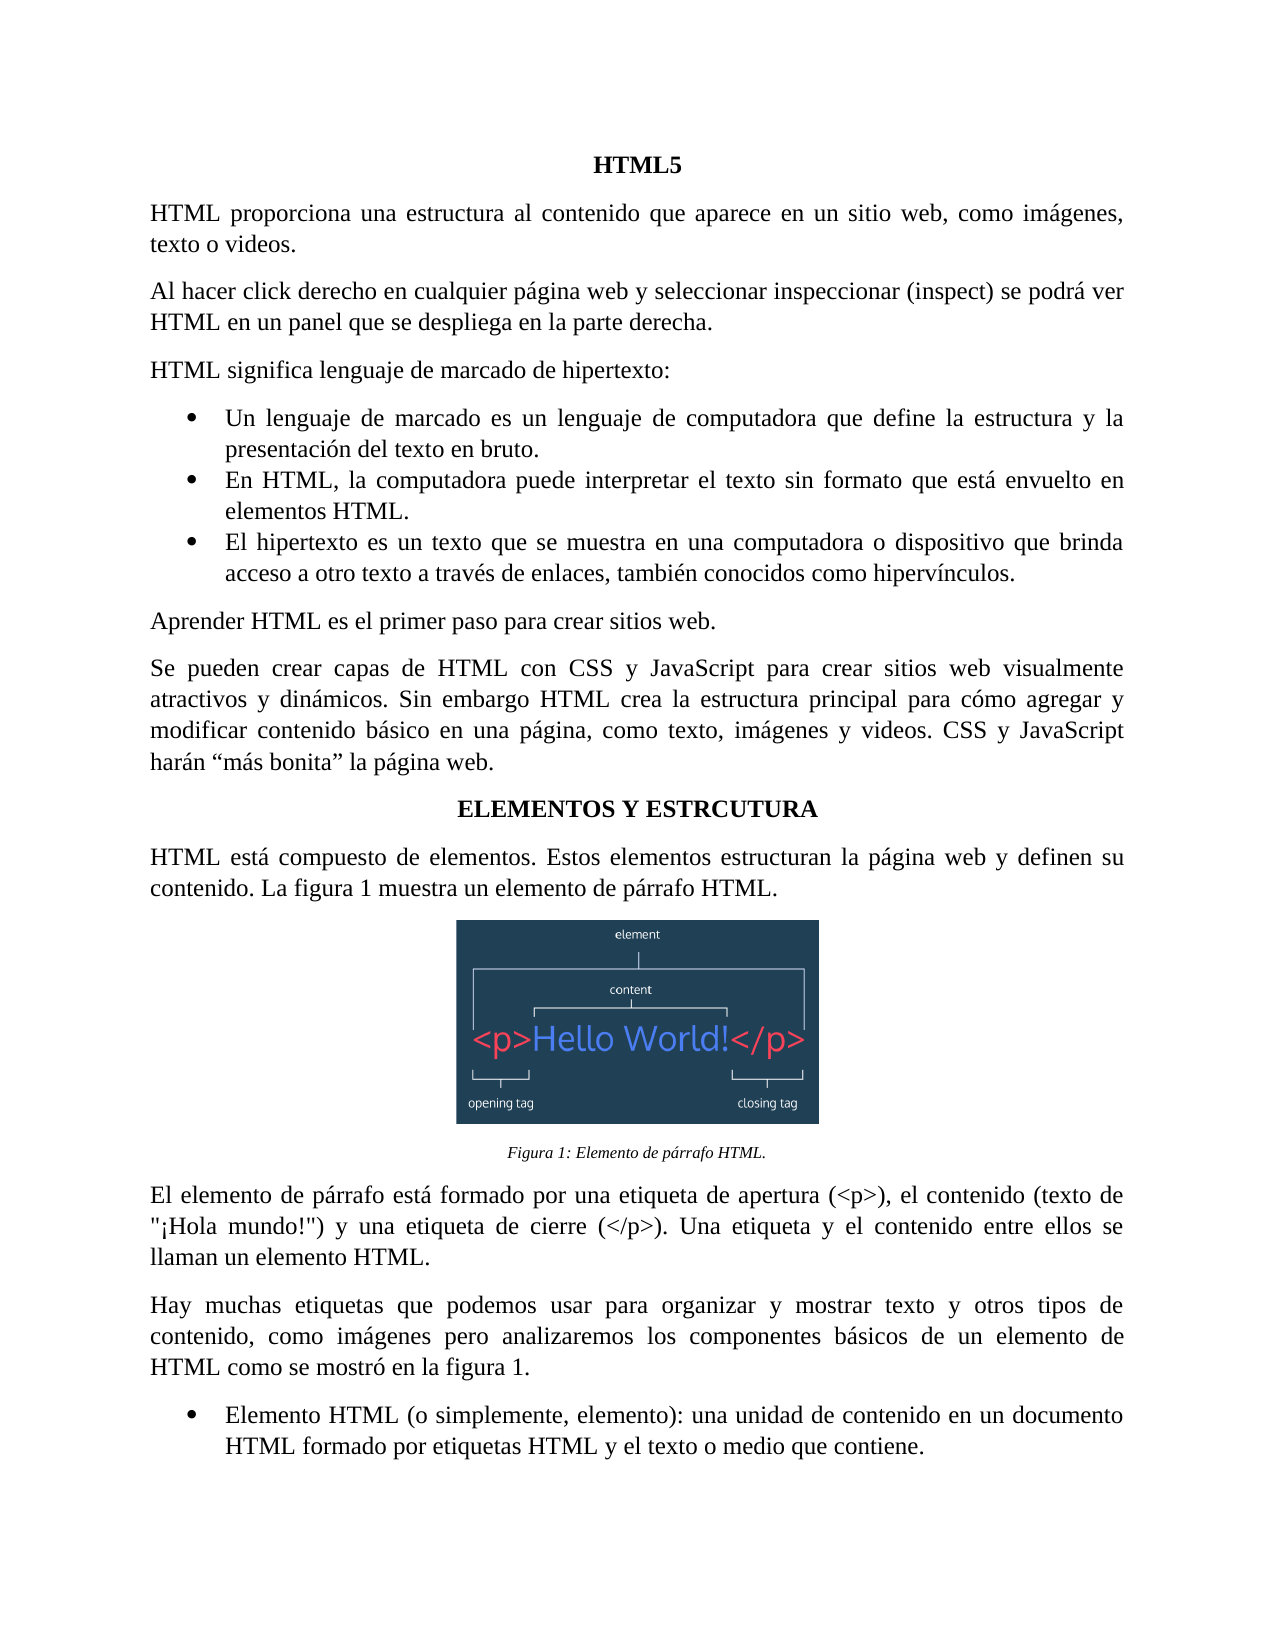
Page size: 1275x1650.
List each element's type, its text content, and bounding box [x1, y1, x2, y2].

list Un lenguaje de marcado es un lenguaje de computadora que define la estructura y la presentación del texto en bruto. [187, 403, 1125, 463]
list El hipertexto es un texto que se muestra en una computadora o dispositivo que brinda acceso a otro texto a través de enlaces, también conocidos como hipervínculos. [187, 527, 1125, 587]
text Hay muchas etiquetas que podemos usar para organizar y mostrar texto y otros tipos de contenido, como imágenes pero analizaremos los componentes básicos de un elemento de HTML como se mostró en la figura 1. [150, 1290, 1125, 1381]
text Se pueden crear capas de HTML con CSS y JavaScript para crear sitios web visualmente atractivos y dinámicos. Sin embargo HTML crea la estructura principal para cómo agregar y modificar contenido básico en una página, como texto, imágenes y videos. CSS y JavaScript harán “más bonita” la página web. [150, 653, 1125, 775]
text Al hacer click derecho en cualquier página web y seleccionar inspeccionar (inspect) se podrá ver HTML en un panel que se despliega en la parte derecha. [150, 276, 1125, 336]
list En HTML, la computadora puede interpretar el texto sin formato que está envuelto en elementos HTML. [187, 465, 1125, 525]
text HTML proporciona una estructura al contenido que aparece en un sitio web, como imágenes, texto o videos. [150, 198, 1125, 257]
text ELEMENTOS Y ESTRCUTURA [150, 794, 1125, 823]
text Figura 1: Elemento de párrafo HTML. [150, 1143, 1125, 1162]
text HTML está compuesto de elementos. Estos elementos estructuran la página web y definen su contenido. La figura 1 muestra un elemento de párrafo HTML. [150, 842, 1125, 902]
text HTML significa lenguaje de marcado de hipertexto: [150, 355, 1125, 384]
picture [456, 920, 819, 1124]
text HTML5 [150, 150, 1125, 179]
text El elemento de párrafo está formado por una etiqueta de apertura (<p>), el contenido (texto de "¡Hola mundo!") y una etiqueta de cierre (</p>). Una etiqueta y el contenido entre ellos se llaman un elemento HTML. [150, 1180, 1125, 1271]
list Elemento HTML (o simplemente, elemento): una unidad de contenido en un documento HTML formado por etiquetas HTML y el texto o medio que contiene. [187, 1400, 1125, 1459]
text Aprender HTML es el primer paso para crear sitios web. [150, 606, 1125, 634]
